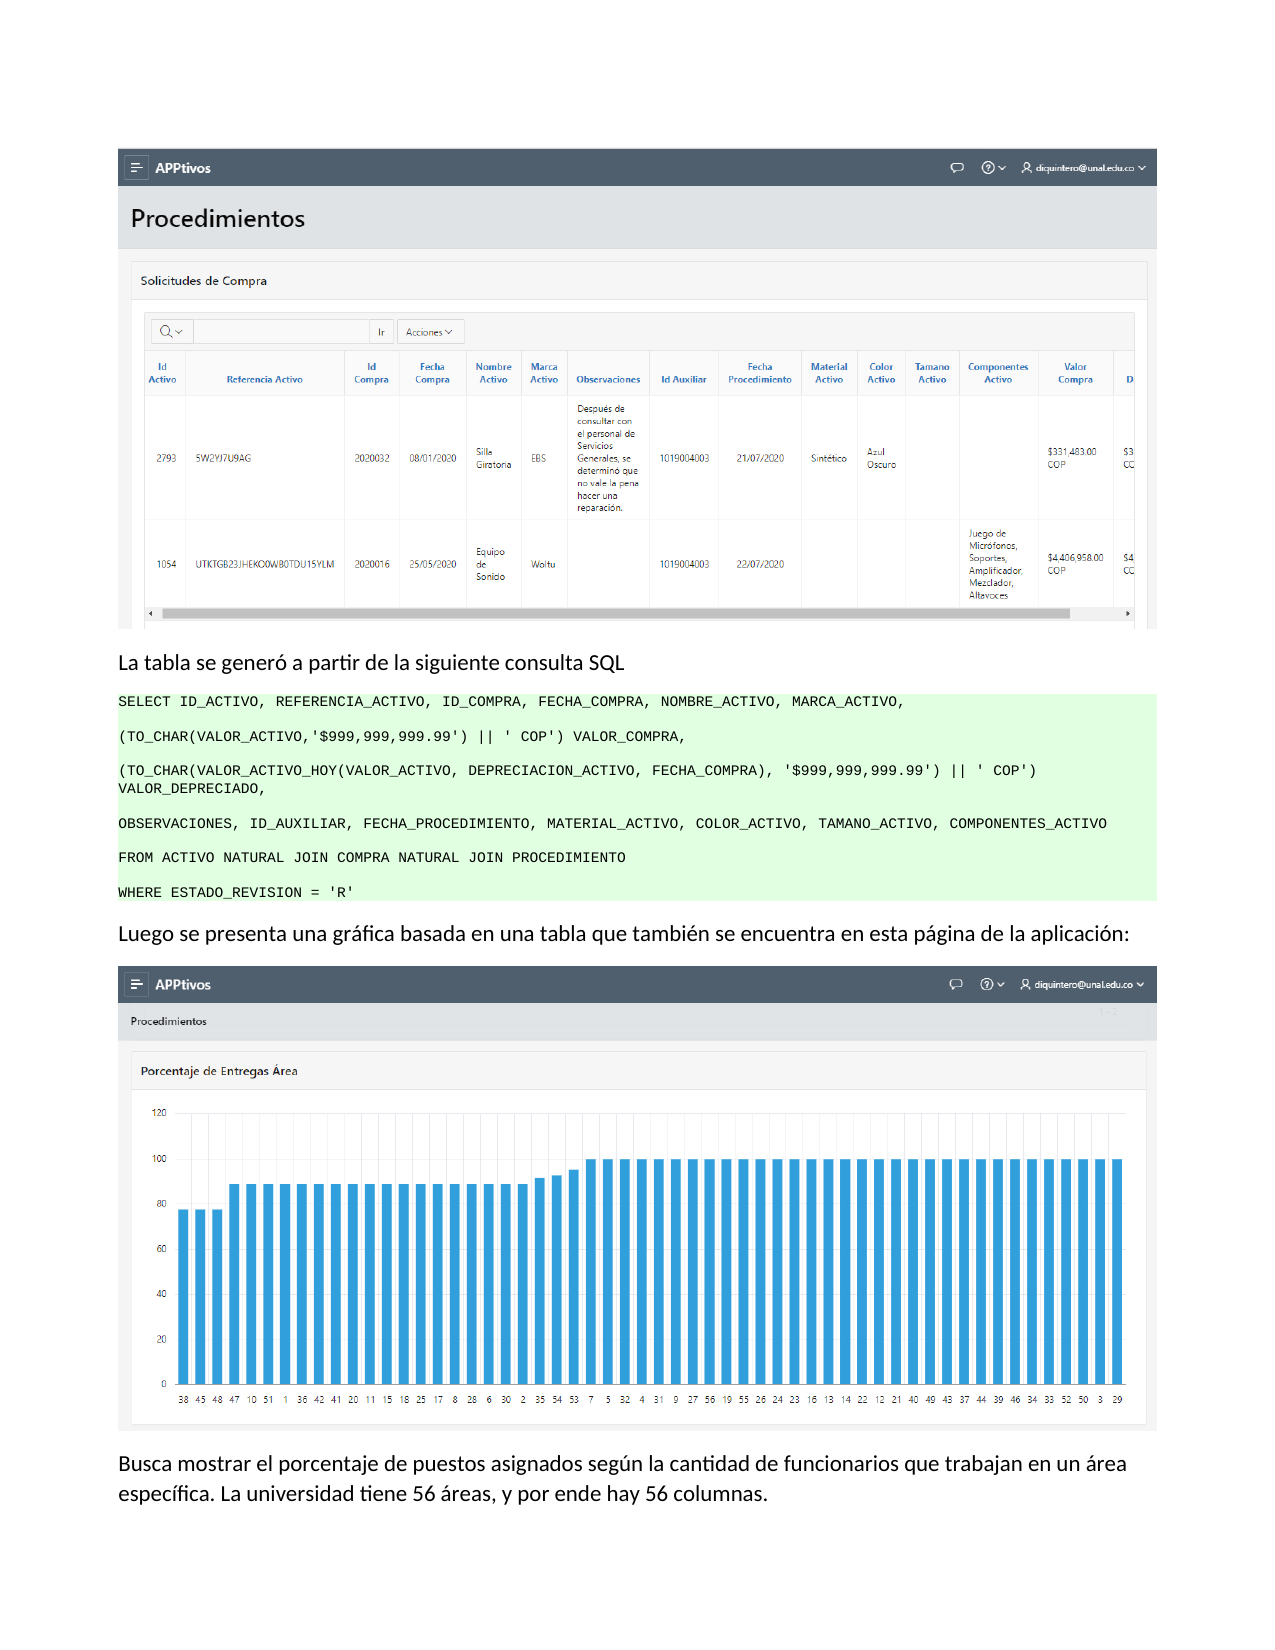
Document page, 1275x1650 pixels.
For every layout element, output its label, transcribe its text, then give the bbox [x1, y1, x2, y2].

text La tabla se generó a partir de la siguiente consulta SQL [118, 648, 1157, 676]
picture [118, 966, 1157, 1431]
text FROM ACTIVO NATURAL JOIN COMPRA NATURAL JOIN PROCEDIMIENTO [118, 850, 1157, 867]
text Luego se presenta una gráfica basada en una tabla que también se encuentra en esta página de la aplicación: [118, 919, 1157, 947]
text (TO_CHAR(VALOR_ACTIVO_HOY(VALOR_ACTIVO, DEPRECIACION_ACTIVO, FECHA_COMPRA), '$999,999,999.99') || ' COP') VALOR_DEPRECIADO, [118, 763, 1157, 798]
text SELECT ID_ACTIVO, REFERENCIA_ACTIVO, ID_COMPRA, FECHA_COMPRA, NOMBRE_ACTIVO, MARCA_ACTIVO, [118, 694, 1157, 711]
picture [118, 147, 1157, 629]
text WHERE ESTADO_REVISION = 'R' [118, 885, 1157, 901]
text (TO_CHAR(VALOR_ACTIVO,'$999,999,999.99') || ' COP') VALOR_COMPRA, [118, 729, 1157, 746]
text Busca mostrar el porcentaje de puestos asignados según la cantidad de funcionarios que trabajan en un área específica. La universidad tiene 56 áreas, y por ende hay 56 columnas. [118, 1449, 1157, 1507]
text OBSERVACIONES, ID_AUXILIAR, FECHA_PROCEDIMIENTO, MATERIAL_ACTIVO, COLOR_ACTIVO, TAMANO_ACTIVO, COMPONENTES_ACTIVO [118, 816, 1157, 832]
